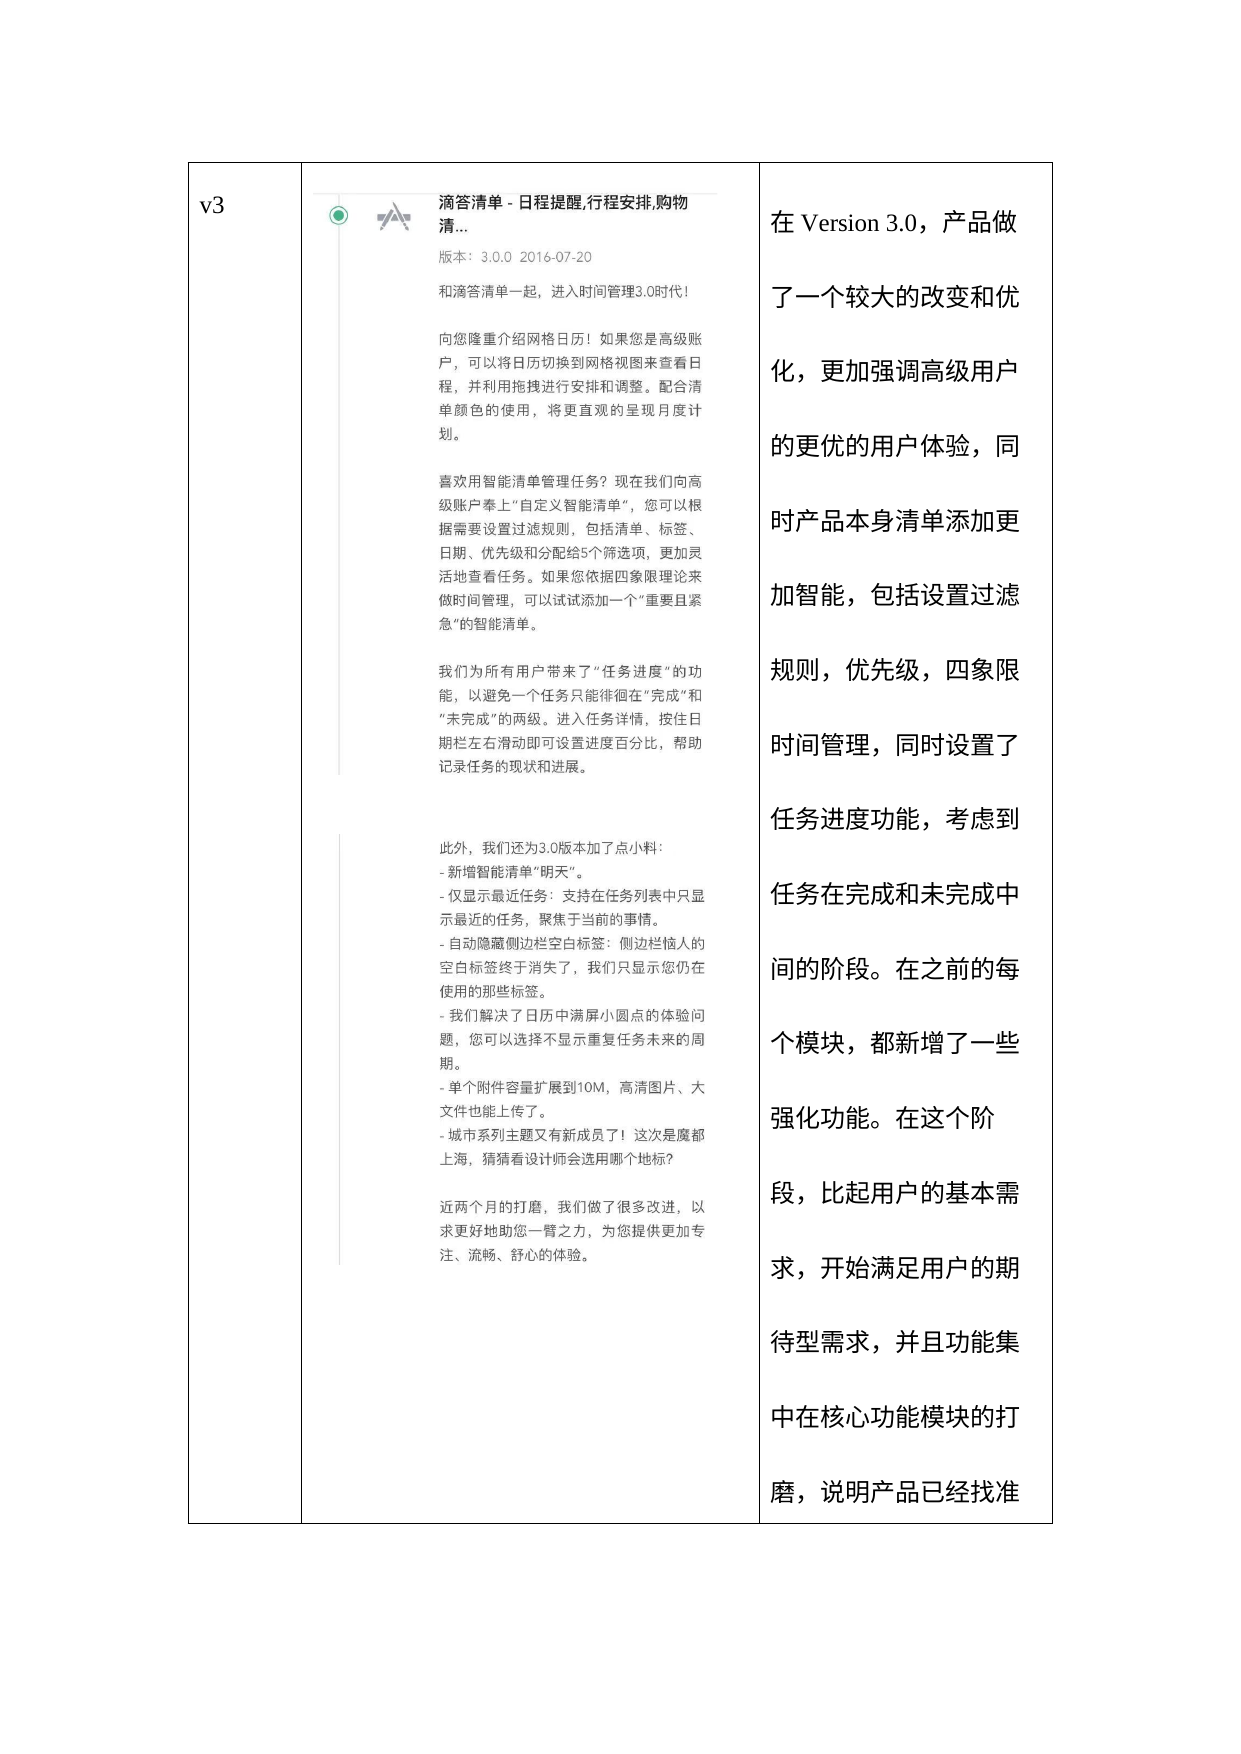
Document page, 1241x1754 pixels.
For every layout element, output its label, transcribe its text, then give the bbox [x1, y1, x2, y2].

picture [313, 834, 721, 1265]
table_cell [302, 163, 759, 1523]
table_cell v3 [189, 163, 301, 1523]
picture [313, 188, 718, 775]
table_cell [760, 163, 1052, 1523]
